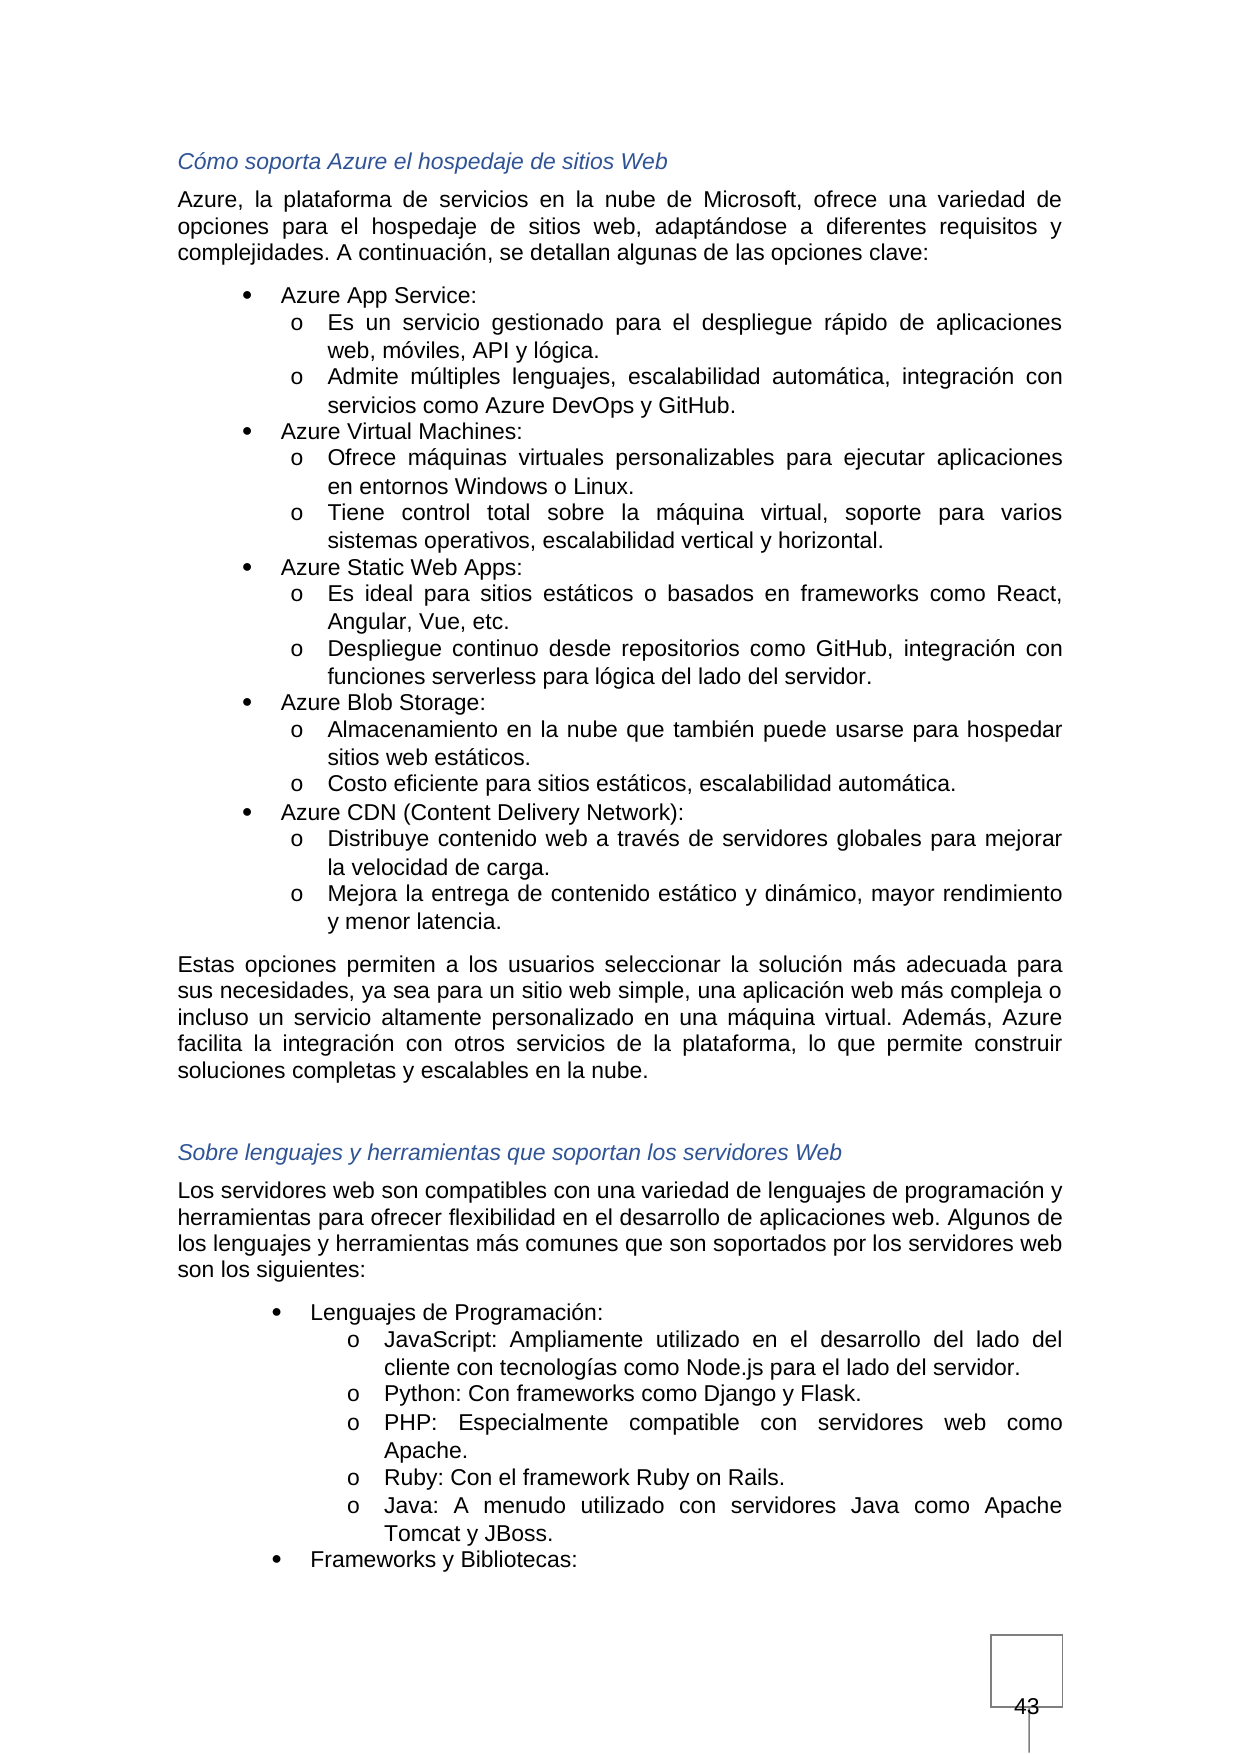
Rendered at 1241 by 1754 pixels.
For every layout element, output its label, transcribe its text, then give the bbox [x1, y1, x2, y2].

text Los servidores web son compatibles con una variedad de lenguajes de programación y herramientas para ofrecer flexibilidad en el desarrollo de aplicaciones web. Algunos de los lenguajes y herramientas más comunes que son soportados por los servidores web son los siguientes: [177, 1177, 1063, 1283]
list Distribuye contenido web a través de servidores globales para mejorar la velocidad de carga. [290, 825, 1063, 880]
text Azure, la plataforma de servicios en la nube de Microsoft, ofrece una variedad de opciones para el hospedaje de sitios web, adaptándose a diferentes requisitos y complejidades. A continuación, se detallan algunas de las opciones clave: [177, 186, 1063, 266]
list Es ideal para sitios estáticos o basados en frameworks como React, Angular, Vue, etc. [290, 580, 1063, 635]
subtitle Sobre lenguajes y herramientas que soportan los servidores Web [177, 1138, 1063, 1165]
list Admite múltiples lenguajes, escalabilidad automática, integración con servicios como Azure DevOps y GitHub. [290, 363, 1063, 418]
list PHP: Especialmente compatible con servidores web como Apache. [346, 1409, 1063, 1463]
list Almacenamiento en la nube que también puede usarse para hospedar sitios web estáticos. [290, 716, 1063, 770]
list Costo eficiente para sitios estáticos, escalabilidad automática. [290, 770, 1063, 799]
list Python: Con frameworks como Django y Flask. [346, 1380, 1063, 1409]
list Azure CDN (Content Delivery Network): [243, 799, 1063, 825]
list Azure Static Web Apps: [243, 554, 1063, 580]
list JavaScript: Ampliamente utilizado en el desarrollo del lado del cliente con tecnologías como Node.js para el lado del servidor. [346, 1326, 1063, 1380]
text Estas opciones permiten a los usuarios seleccionar la solución más adecuada para sus necesidades, ya sea para un sitio web simple, una aplicación web más compleja o incluso un servicio altamente personalizado en una máquina virtual. Además, Azure facilita la integración con otros servicios de la plataforma, lo que permite construir soluciones completas y escalables en la nube. [177, 951, 1063, 1083]
list Lenguajes de Programación: [273, 1299, 1063, 1326]
list Ofrece máquinas virtuales personalizables para ejecutar aplicaciones en entornos Windows o Linux. [290, 444, 1063, 499]
list Es un servicio gestionado para el despliegue rápido de aplicaciones web, móviles, API y lógica. [290, 308, 1063, 363]
list Ruby: Con el framework Ruby on Rails. [346, 1463, 1063, 1492]
list Mejora la entrega de contenido estático y dinámico, mayor rendimiento y menor latencia. [290, 880, 1063, 934]
list Azure App Service: [243, 282, 1063, 308]
list Despliegue continuo desde repositorios como GitHub, integración con funciones serverless para lógica del lado del servidor. [290, 635, 1063, 689]
list Azure Blob Storage: [243, 689, 1063, 716]
list Frameworks y Bibliotecas: [273, 1546, 1063, 1573]
list Tiene control total sobre la máquina virtual, soporte para varios sistemas operativos, escalabilidad vertical y horizontal. [290, 499, 1063, 554]
list Java: A menudo utilizado con servidores Java como Apache Tomcat y JBoss. [346, 1492, 1063, 1546]
list Azure Virtual Machines: [243, 418, 1063, 444]
subtitle Cómo soporta Azure el hospedaje de sitios Web [177, 148, 1063, 174]
